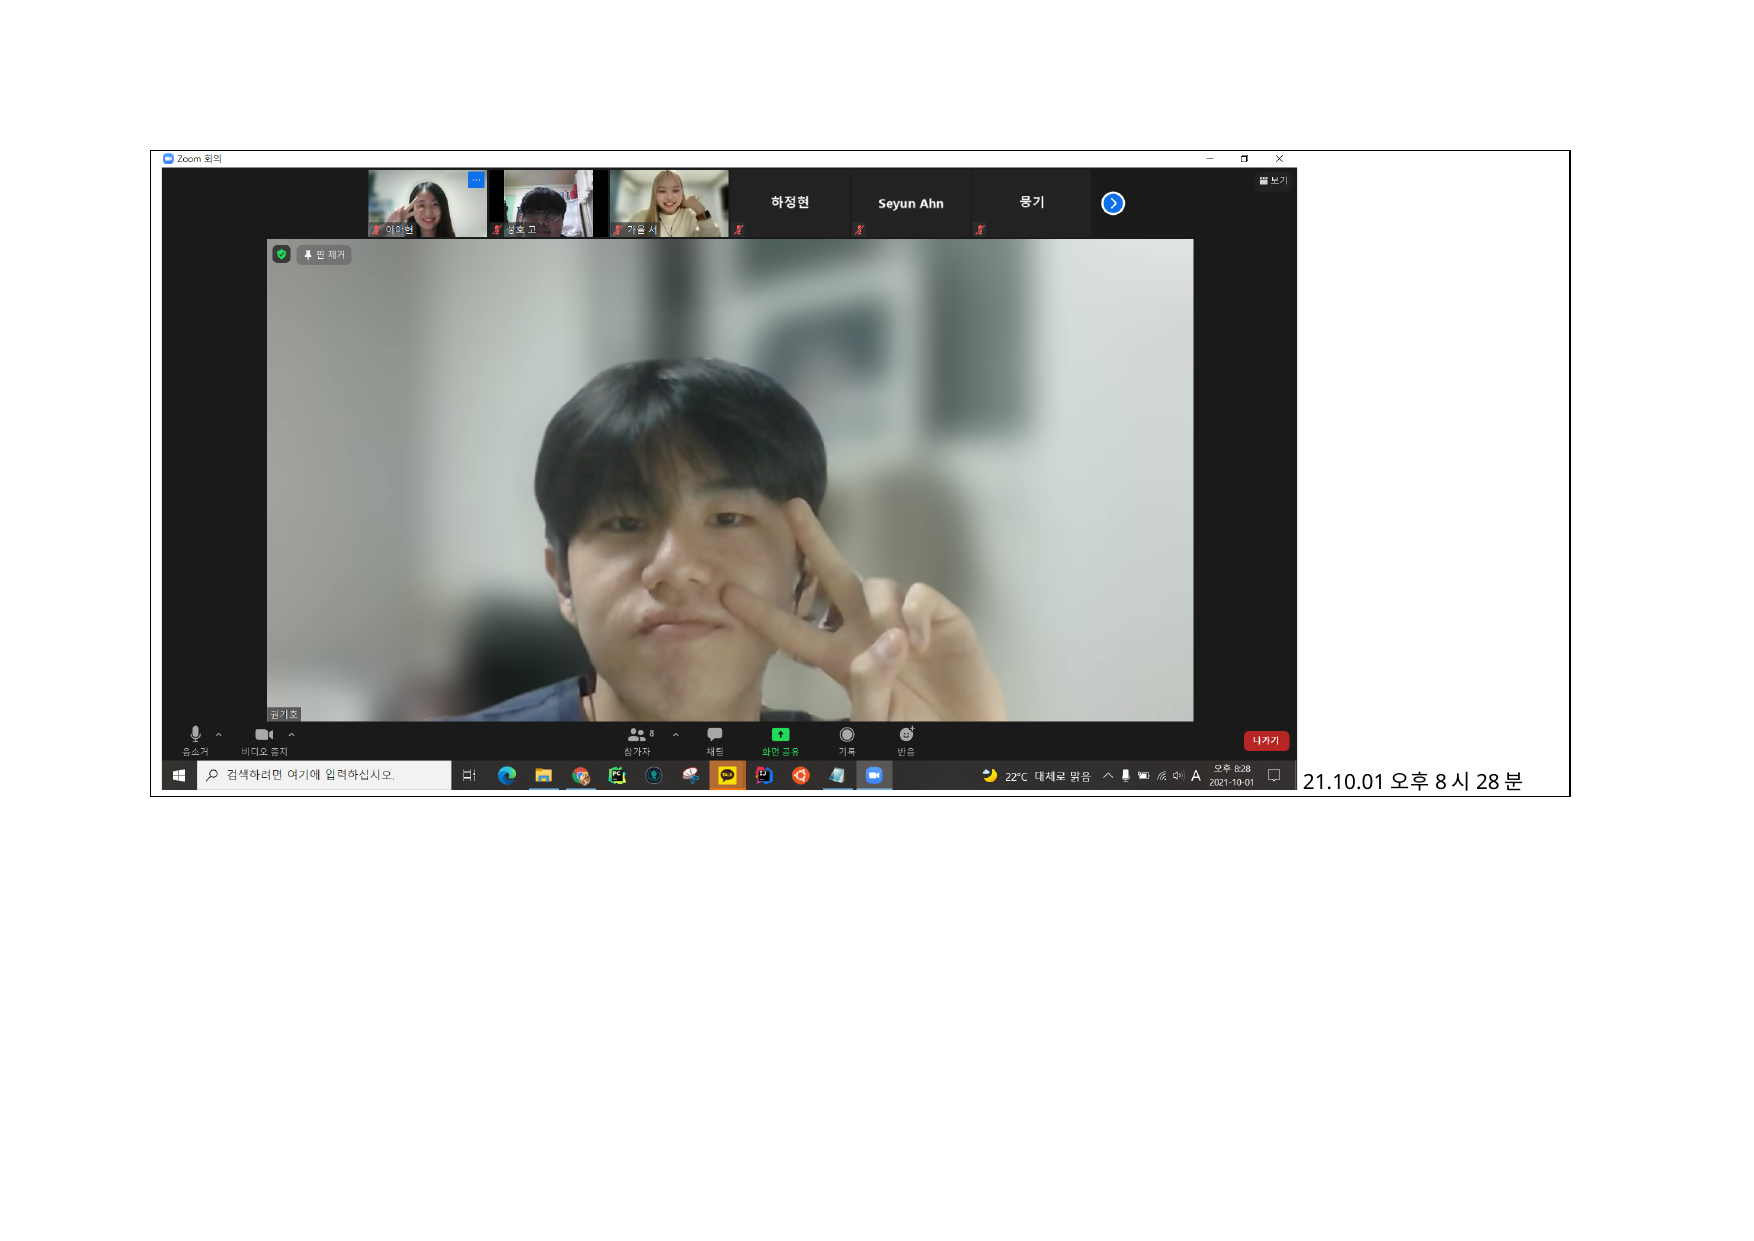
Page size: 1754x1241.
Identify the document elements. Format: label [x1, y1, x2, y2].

picture [161, 151, 1298, 790]
table_cell [151, 151, 1569, 796]
